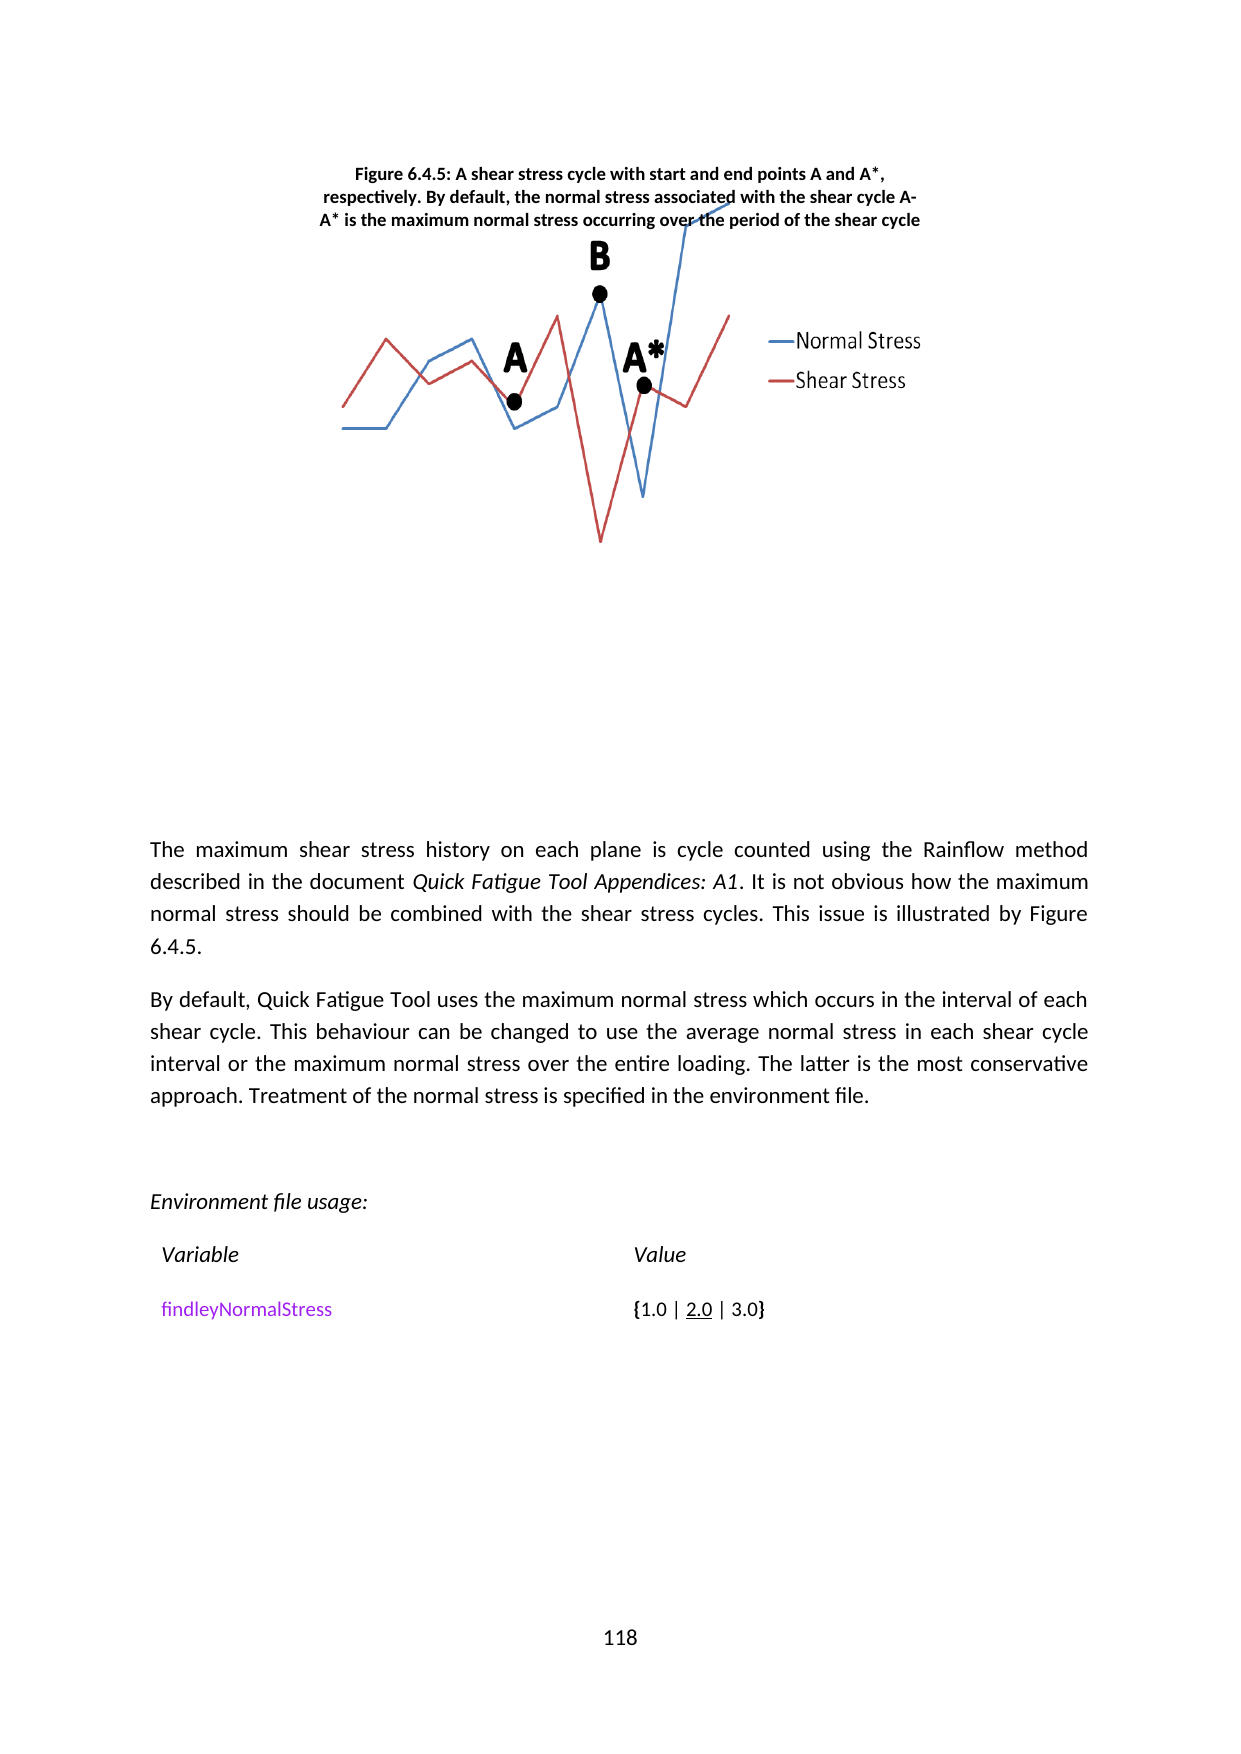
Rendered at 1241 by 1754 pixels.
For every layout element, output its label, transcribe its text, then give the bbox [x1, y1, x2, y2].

text The maximum shear stress history on each plane is cycle counted using the Rainflow method described in the document Quick Fatigue Tool Appendices: A1. It is not obvious how the maximum normal stress should be combined with the shear stress cycles. This issue is illustrated by Figure 6.4.5. [150, 835, 1090, 960]
picture [313, 149, 927, 573]
text Environment file usage: [150, 1187, 1090, 1215]
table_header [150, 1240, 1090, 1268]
text By default, Quick Fatigue Tool uses the maximum normal stress which occurs in the interval of each shear cycle. This behaviour can be changed to use the average normal stress in each shear cycle interval or the maximum normal stress over the entire loading. The latter is the most conservative approach. Treatment of the normal stress is specified in the environment file. [150, 985, 1090, 1109]
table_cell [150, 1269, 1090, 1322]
